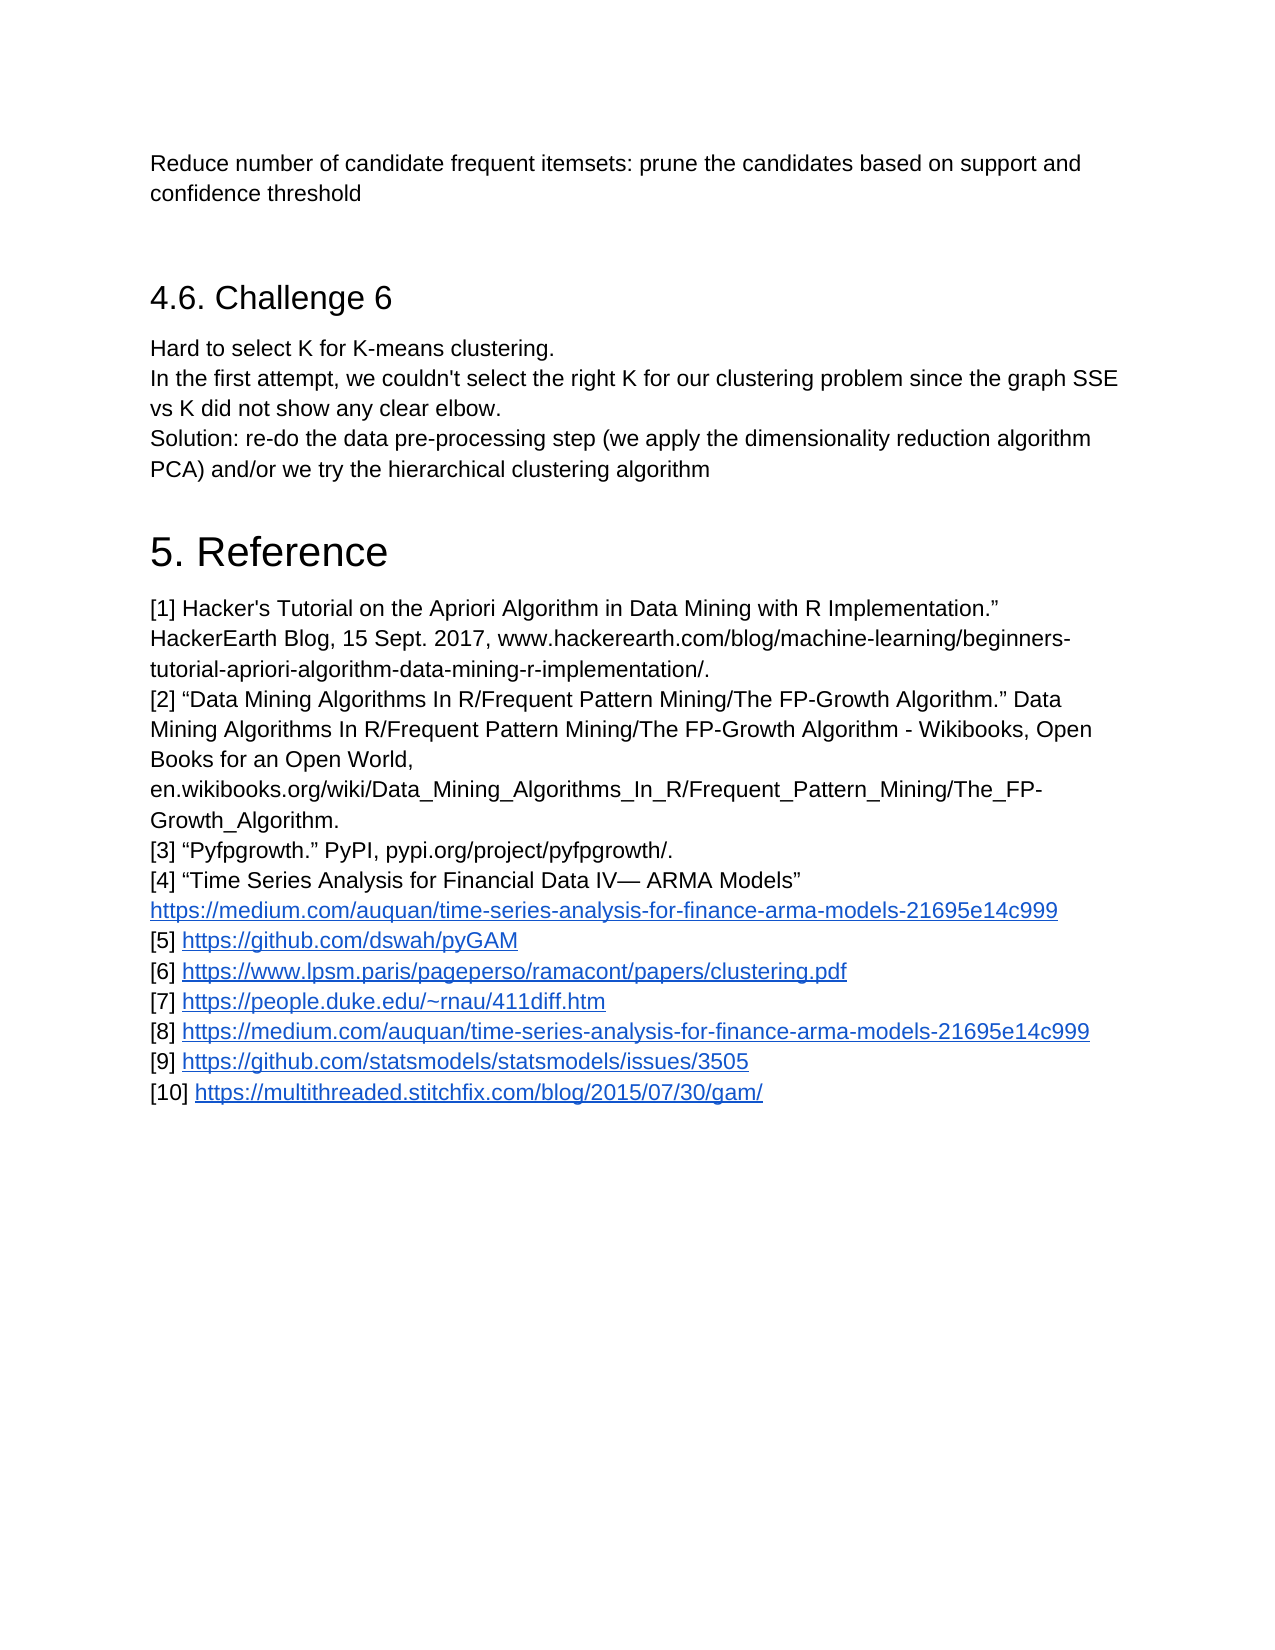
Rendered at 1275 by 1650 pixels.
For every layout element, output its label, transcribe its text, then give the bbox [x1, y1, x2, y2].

text [8] https://medium.com/auquan/time-series-analysis-for-finance-arma-models-21695e14c999 [150, 1018, 1125, 1044]
text [9] https://github.com/statsmodels/statsmodels/issues/3505 [150, 1048, 1125, 1074]
text [4] “Time Series Analysis for Financial Data IV— ARMA Models” https://medium.com/auquan/time-series-analysis-for-finance-arma-models-21695e14c999 [150, 867, 1125, 923]
text [5] https://github.com/dswah/pyGAM [150, 927, 1125, 954]
text Hard to select K for K-means clustering. [150, 335, 1125, 361]
text Reduce number of candidate frequent itemsets: prune the candidates based on support and confidence threshold [150, 150, 1125, 207]
text [2] “Data Mining Algorithms In R/Frequent Pattern Mining/The FP-Growth Algorithm.” Data Mining Algorithms In R/Frequent Pattern Mining/The FP-Growth Algorithm - Wikibooks, Open Books for an Open World, en.wikibooks.org/wiki/Data_Mining_Algorithms_In_R/Frequent_Pattern_Mining/The_FP-Growth_Algorithm. [150, 686, 1125, 833]
text [3] “Pyfpgrowth.” PyPI, pypi.org/project/pyfpgrowth/. [150, 837, 1125, 863]
text [10] https://multithreaded.stitchfix.com/blog/2015/07/30/gam/ [150, 1078, 1125, 1105]
text In the first attempt, we couldn't select the right K for our clustering problem since the graph SSE vs K did not show any clear elbow. [150, 365, 1125, 422]
text [6] https://www.lpsm.paris/pageperso/ramacont/papers/clustering.pdf [150, 958, 1125, 984]
subtitle 4.6. Challenge 6 [150, 278, 1125, 317]
text Solution: re-do the data pre-processing step (we apply the dimensionality reduction algorithm PCA) and/or we try the hierarchical clustering algorithm [150, 425, 1125, 482]
text [1] Hacker's Tutorial on the Apriori Algorithm in Data Mining with R Implementation.” HackerEarth Blog, 15 Sept. 2017, www.hackerearth.com/blog/machine-learning/beginners-tutorial-apriori-algorithm-data-mining-r-implementation/. [150, 595, 1125, 682]
text [7] https://people.duke.edu/~rnau/411diff.htm [150, 988, 1125, 1014]
subtitle 5. Reference [150, 527, 1125, 575]
